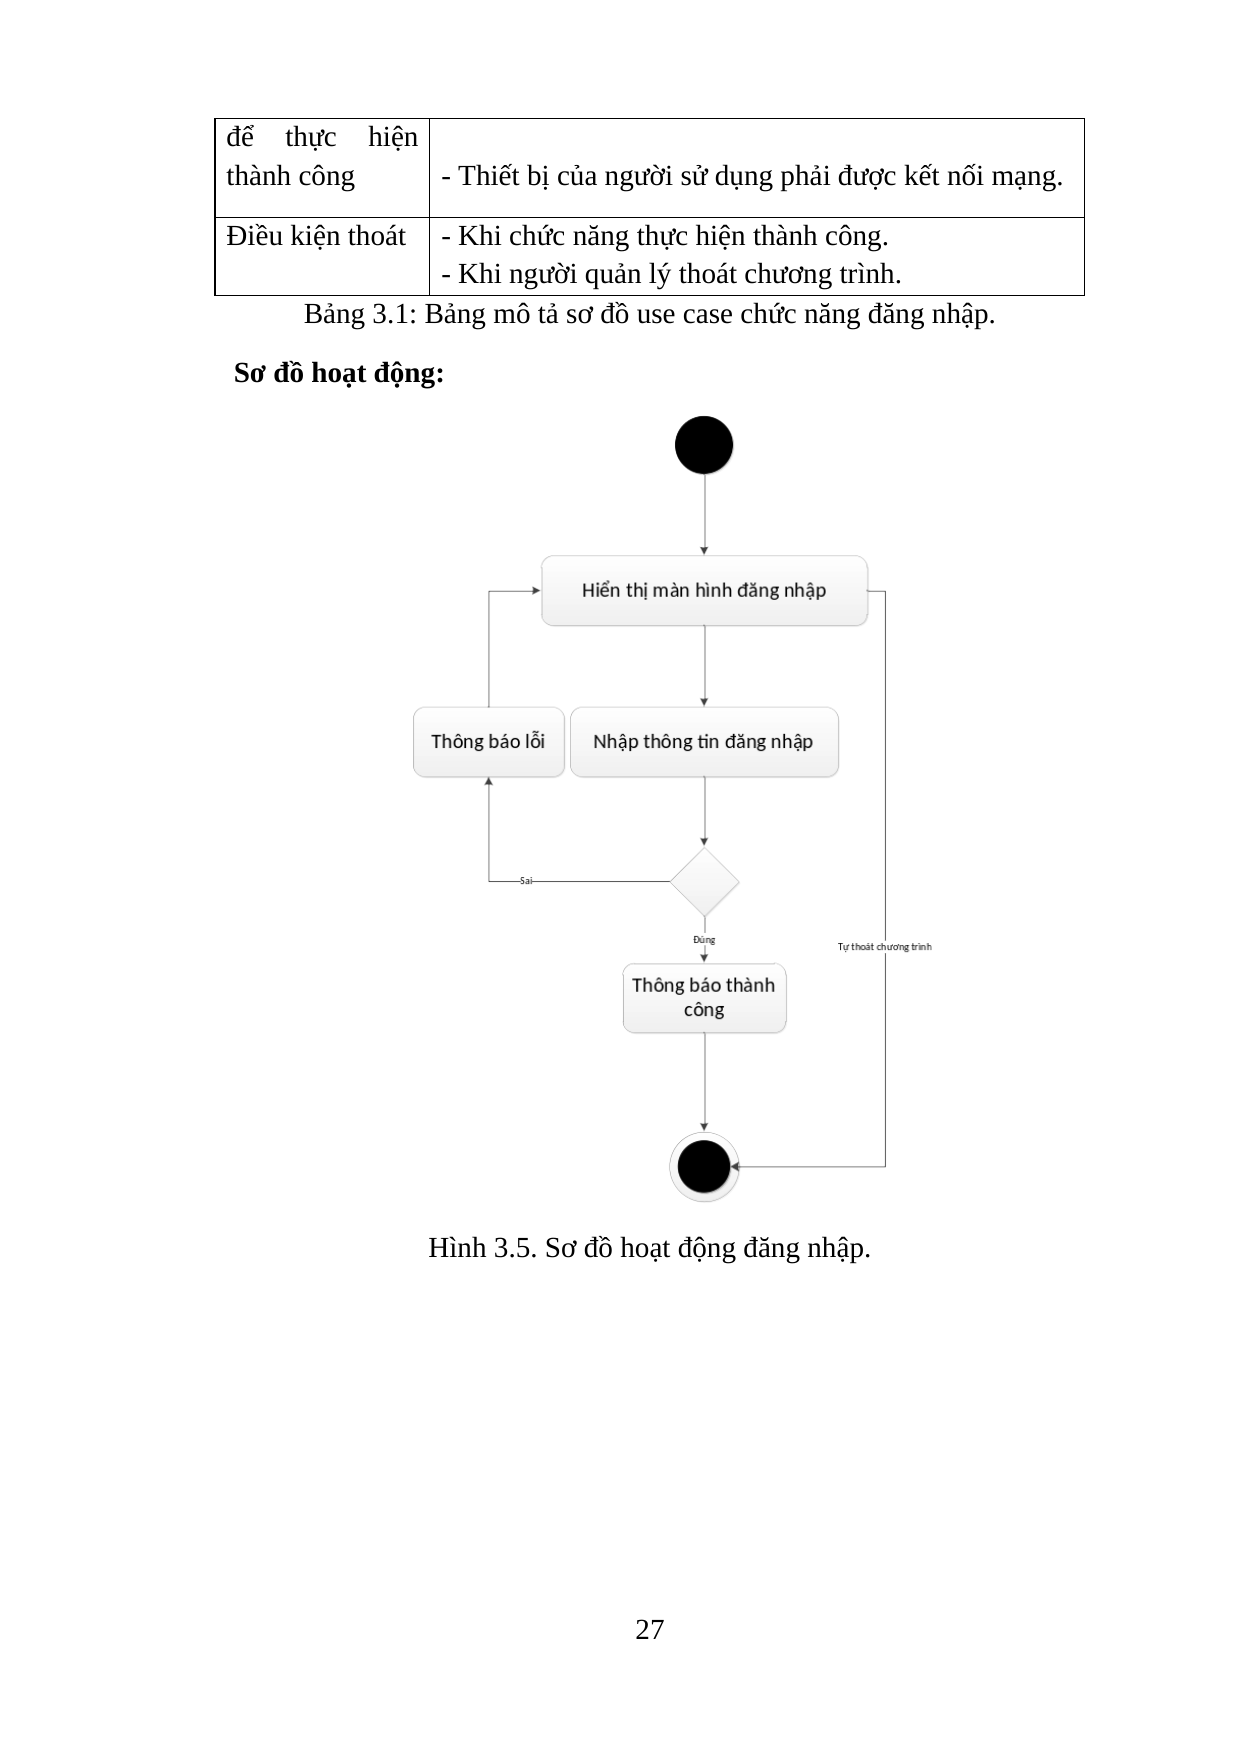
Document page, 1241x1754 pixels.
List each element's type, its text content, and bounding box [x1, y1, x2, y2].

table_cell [216, 119, 429, 217]
subtitle Hình 3.5. Sơ đồ hoạt động đăng nhập. [177, 1230, 1122, 1263]
table_cell - Khi chức năng thực hiện thành công. - Khi người quản lý thoát chương trình. [430, 218, 1084, 295]
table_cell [430, 119, 1084, 217]
text Sơ đồ hoạt động: [177, 356, 1122, 389]
text Bảng 3.1: Bảng mô tả sơ đồ use case chức năng đăng nhập. [177, 296, 1122, 330]
table_cell Điều kiện thoát [216, 218, 429, 295]
